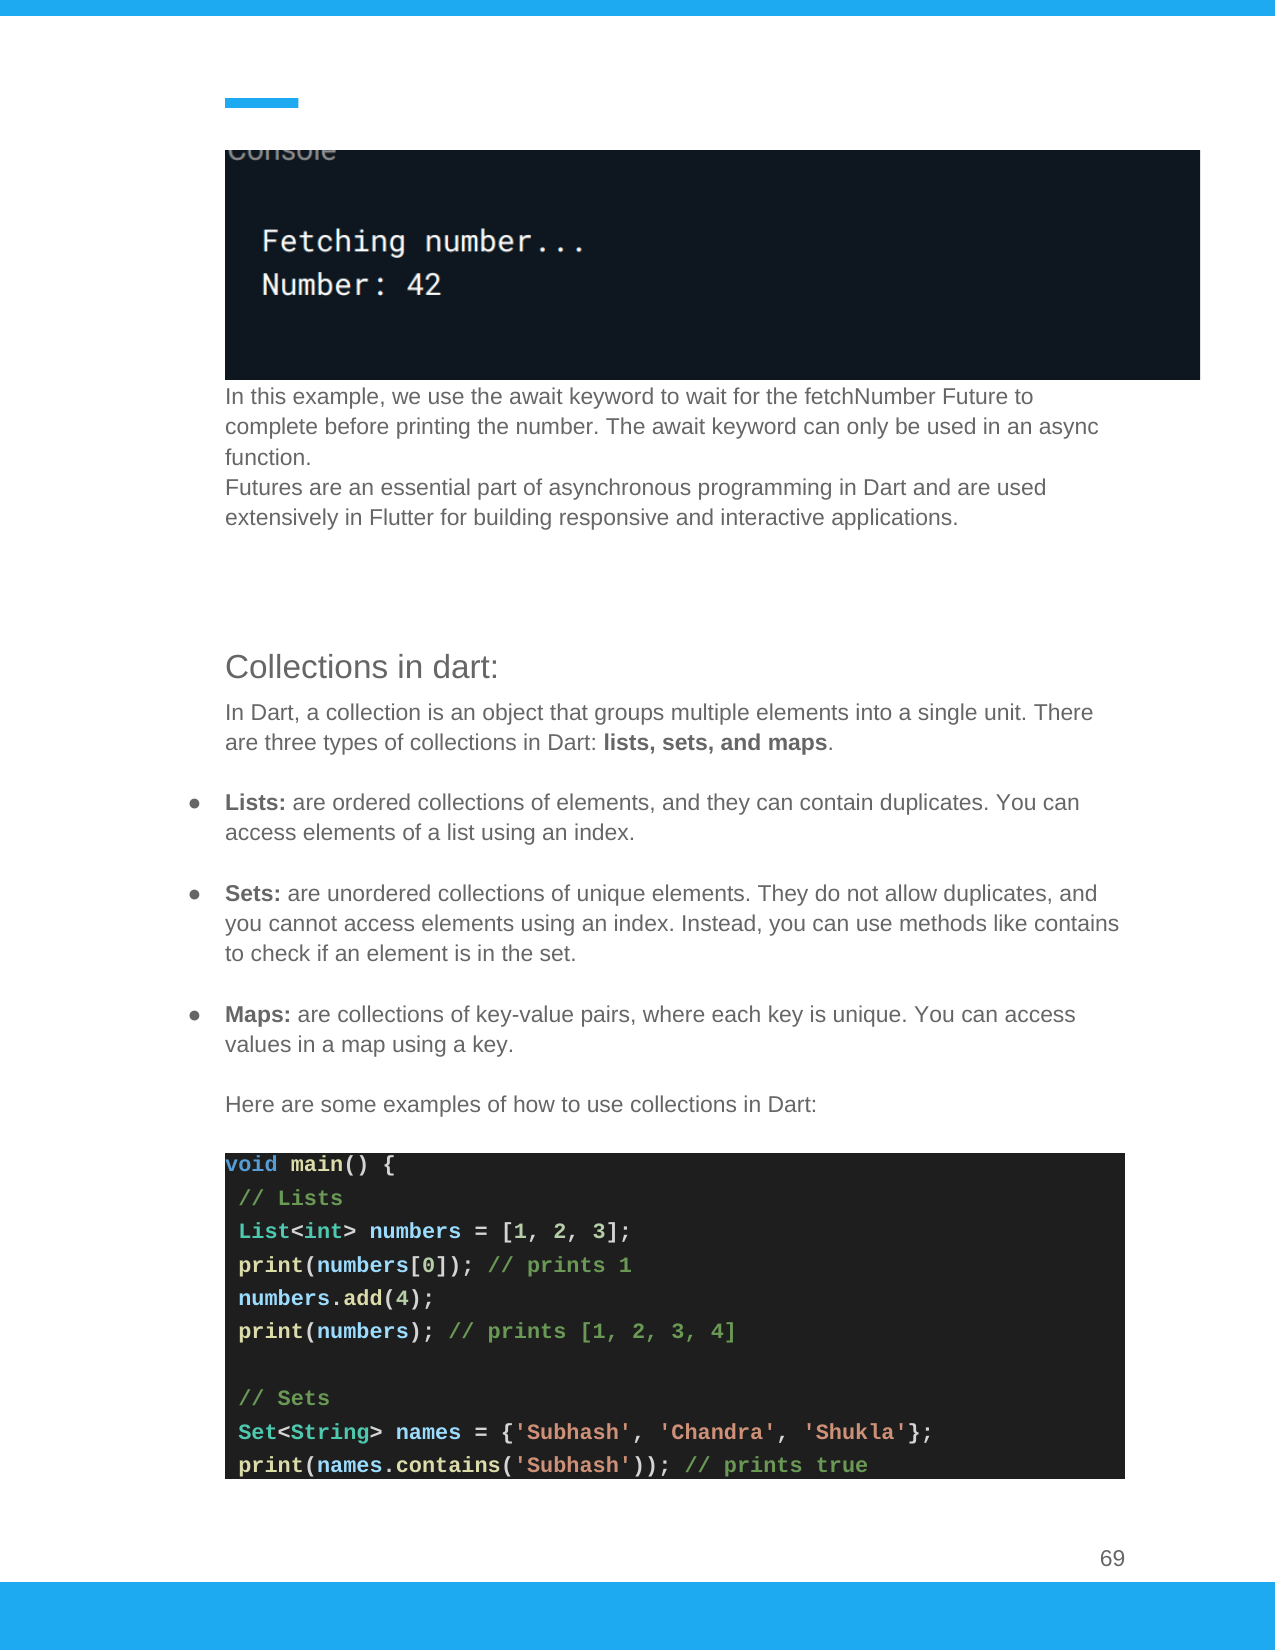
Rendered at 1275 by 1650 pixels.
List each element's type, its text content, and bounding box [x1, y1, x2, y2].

text In this example, we use the await keyword to wait for the fetchNumber Future to complete before printing the number. The await keyword can only be used in an async function. [225, 383, 1125, 470]
list Sets: are unordered collections of unique elements. They do not allow duplicates, and you cannot access elements using an index. Instead, you can use methods like contains to check if an element is in the set. [187, 880, 1125, 966]
text Here are some examples of how to use collections in Dart: [225, 1091, 1125, 1117]
picture [225, 98, 299, 108]
text Futures are an essential part of asynchronous programming in Dart and are used extensively in Flutter for building responsive and interactive applications. [225, 474, 1125, 530]
text print(names.contains('Subhash')); // prints true [225, 1454, 1125, 1479]
text Set<String> names = {'Subhash', 'Chandra', 'Shukla'}; [225, 1421, 1125, 1446]
text print(numbers[0]); // prints 1 [225, 1254, 1125, 1278]
text List<int> numbers = [1, 2, 3]; [225, 1220, 1125, 1245]
text // Sets [225, 1387, 1125, 1412]
text In Dart, a collection is an object that groups multiple elements into a single unit. There are three types of collections in Dart: lists, sets, and maps. [225, 698, 1125, 755]
text numbers.add(4); [225, 1287, 1125, 1312]
list Maps: are collections of key-value pairs, where each key is unique. You can access values in a map using a key. [187, 1001, 1125, 1057]
subtitle Collections in dart: [225, 647, 1125, 686]
list Lists: are ordered collections of elements, and they can contain duplicates. You can access elements of a list using an index. [187, 789, 1125, 846]
picture [0, 1582, 1275, 1650]
text // Lists [225, 1187, 1125, 1212]
text print(numbers); // prints [1, 2, 3, 4] [225, 1321, 1125, 1345]
text void main() { [225, 1153, 1125, 1178]
picture [0, 0, 1275, 16]
picture [225, 150, 1200, 380]
